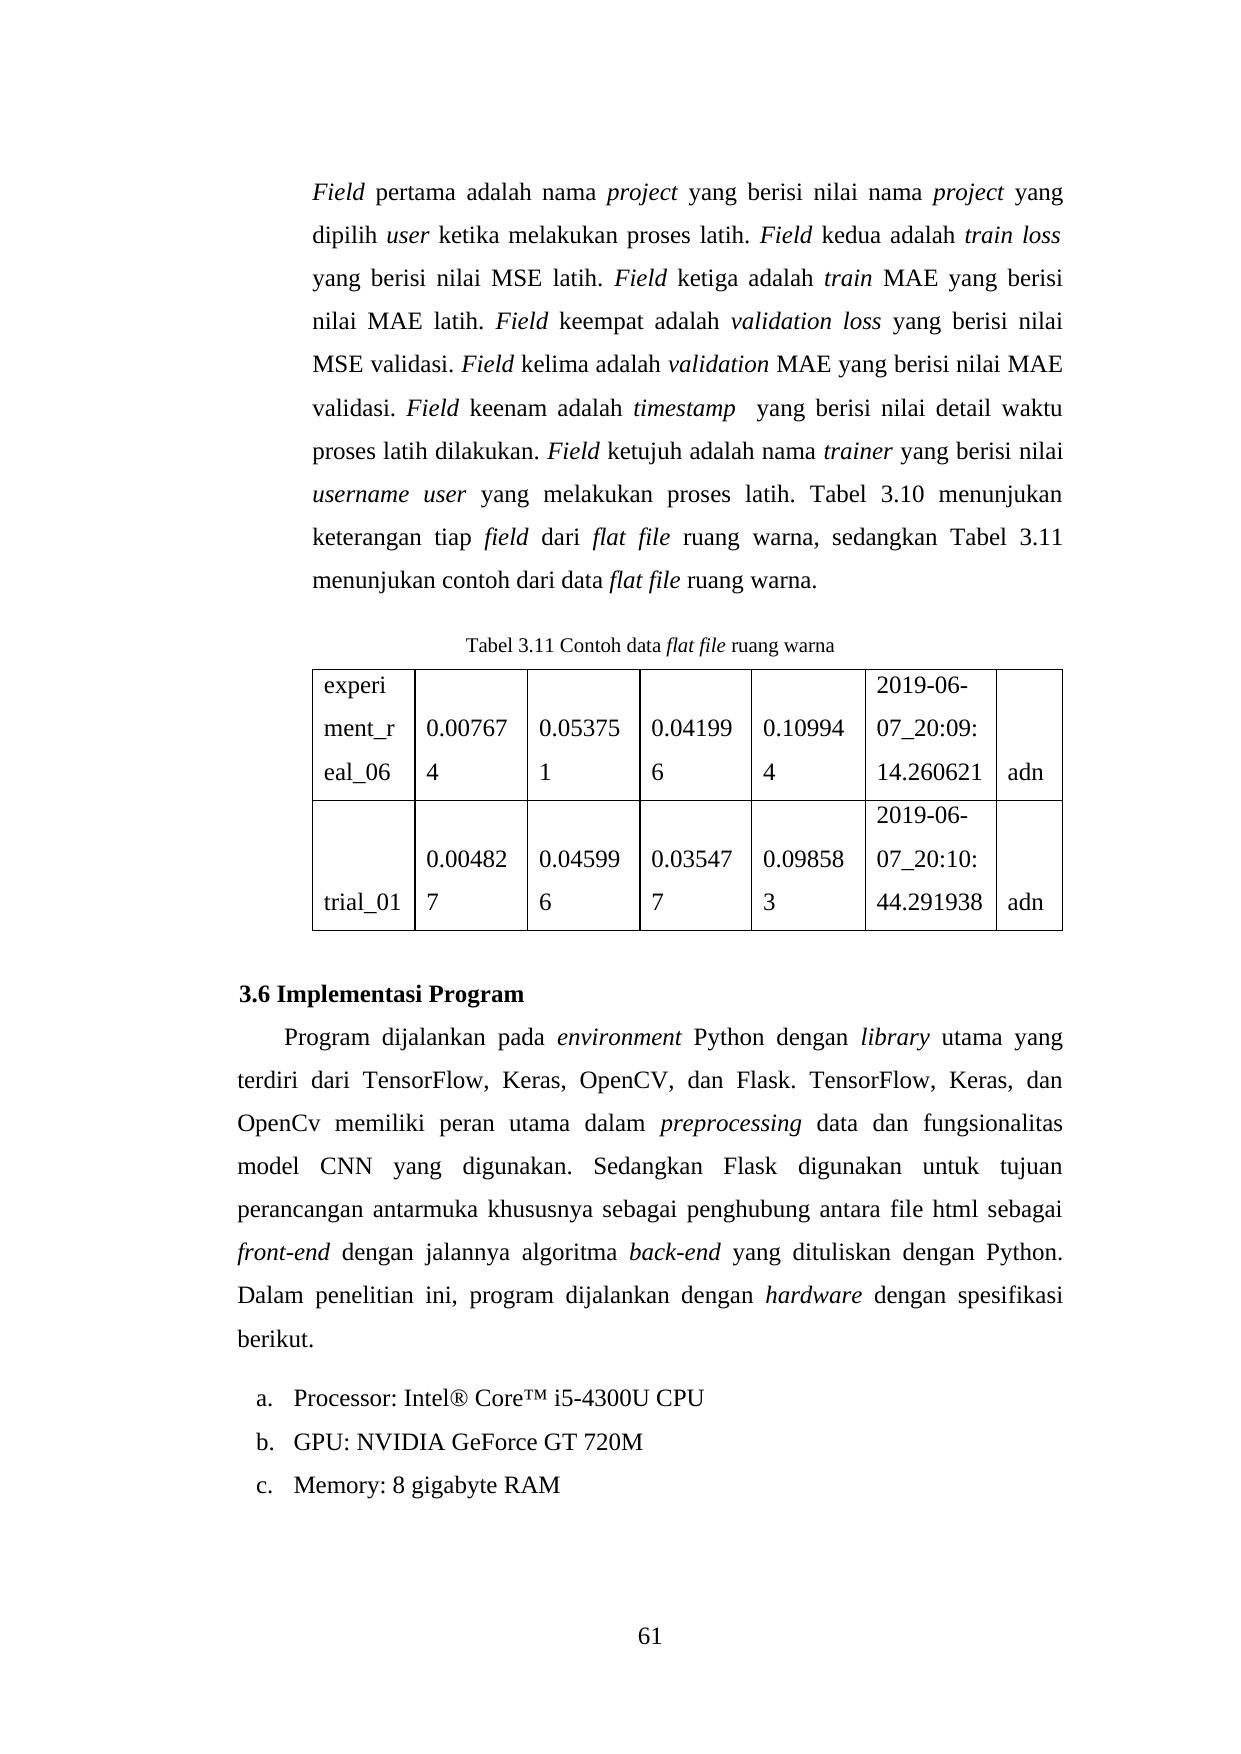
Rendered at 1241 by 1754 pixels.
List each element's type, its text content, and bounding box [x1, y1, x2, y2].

text Tabel 3.11 Contoh data flat file ruang warna [237, 633, 1063, 657]
subtitle 3.6 Implementasi Program [239, 979, 1063, 1007]
list Processor: Intel® Core™ i5-4300U CPU [256, 1383, 1063, 1412]
table_cell 2019-06-07_20:10:44.291938 [866, 801, 996, 930]
table_cell 0.045996 [528, 801, 639, 930]
table_header 0.007674 [416, 670, 527, 799]
table_header adn [997, 670, 1062, 799]
text Program dijalankan pada environment Python dengan library utama yang terdiri dari TensorFlow, Keras, OpenCV, dan Flask. TensorFlow, Keras, dan OpenCv memiliki peran utama dalam preprocessing data dan fungsionalitas model CNN yang digunakan. Sedangkan Flask digunakan untuk tujuan perancangan antarmuka khususnya sebagai penghubung antara file html sebagai front-end dengan jalannya algoritma back-end yang dituliskan dengan Python. Dalam penelitian ini, program dijalankan dengan hardware dengan spesifikasi berikut. [237, 1022, 1063, 1352]
table_header 0.041996 [641, 670, 751, 799]
table_header experiment_real_06 [313, 670, 414, 799]
table_header 0.053751 [528, 670, 639, 799]
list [312, 177, 1063, 594]
table_cell 0.004827 [416, 801, 527, 930]
table_header 0.109944 [752, 670, 865, 799]
table_cell adn [997, 801, 1062, 930]
table_cell trial_01 [313, 801, 414, 930]
table_cell 0.098583 [752, 801, 865, 930]
list GPU: NVIDIA GeForce GT 720M [256, 1427, 1063, 1455]
table_header 2019-06-07_20:09:14.260621 [866, 670, 996, 799]
table_cell 0.035477 [641, 801, 751, 930]
list Memory: 8 gigabyte RAM [256, 1470, 1063, 1498]
